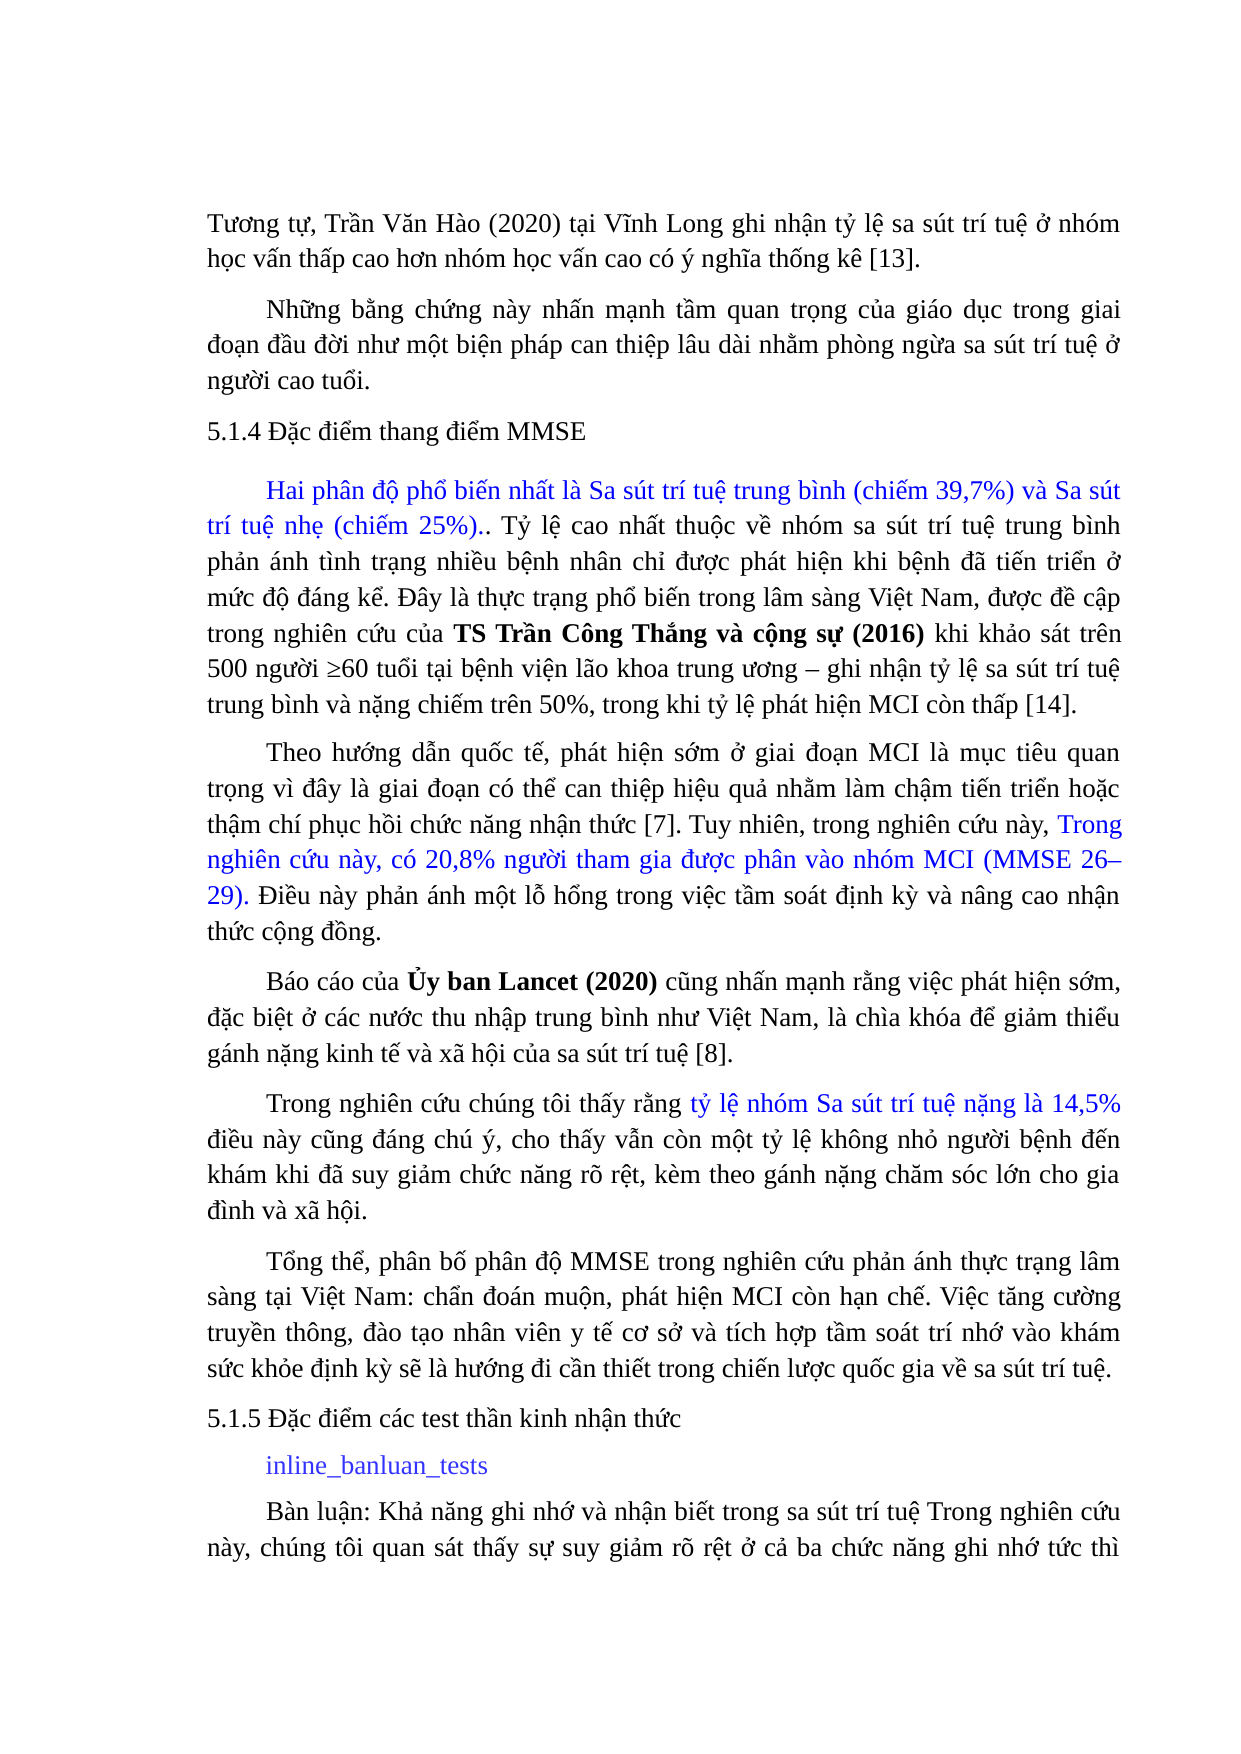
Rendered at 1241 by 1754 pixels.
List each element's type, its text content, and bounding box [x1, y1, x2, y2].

text Tổng thể, phân bố phân độ MMSE trong nghiên cứu phản ánh thực trạng lâm sàng tại Việt Nam: chẩn đoán muộn, phát hiện MCI còn hạn chế. Việc tăng cường truyền thông, đào tạo nhân viên y tế cơ sở và tích hợp tầm soát trí nhớ vào khám sức khỏe định kỳ sẽ là hướng đi cần thiết trong chiến lược quốc gia về sa sút trí tuệ. [207, 1244, 1122, 1383]
text Những bằng chứng này nhấn mạnh tầm quan trọng của giáo dục trong giai đoạn đầu đời như một biện pháp can thiệp lâu dài nhằm phòng ngừa sa sút trí tuệ ở người cao tuổi. [207, 293, 1122, 395]
text Theo hướng dẫn quốc tế, phát hiện sớm ở giai đoạn MCI là mục tiêu quan trọng vì đây là giai đoạn có thể can thiệp hiệu quả nhằm làm chậm tiến triển hoặc thậm chí phục hồi chức năng nhận thức [7]. Tuy nhiên, trong nghiên cứu này, Trong nghiên cứu này, có 20,8% người tham gia được phân vào nhóm MCI (MMSE 26–29). Điều này phản ánh một lỗ hổng trong việc tầm soát định kỳ và nâng cao nhận thức cộng đồng. [207, 736, 1122, 946]
subtitle Đặc điểm thang điểm MMSE [207, 414, 1122, 446]
subtitle Đặc điểm các test thần kinh nhận thức [207, 1402, 1122, 1433]
text Báo cáo của Ủy ban Lancet (2020) cũng nhấn mạnh rằng việc phát hiện sớm, đặc biệt ở các nước thu nhập trung bình như Việt Nam, là chìa khóa để giảm thiểu gánh nặng kinh tế và xã hội của sa sút trí tuệ [8]. [207, 965, 1122, 1068]
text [207, 207, 1122, 274]
text Trong nghiên cứu chúng tôi thấy rằng tỷ lệ nhóm Sa sút trí tuệ nặng là 14,5% điều này cũng đáng chú ý, cho thấy vẫn còn một tỷ lệ không nhỏ người bệnh đến khám khi đã suy giảm chức năng rõ rệt, kèm theo gánh nặng chăm sóc lớn cho gia đình và xã hội. [207, 1087, 1122, 1225]
text inline_banluan_tests [207, 1449, 1122, 1480]
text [207, 1495, 1122, 1562]
